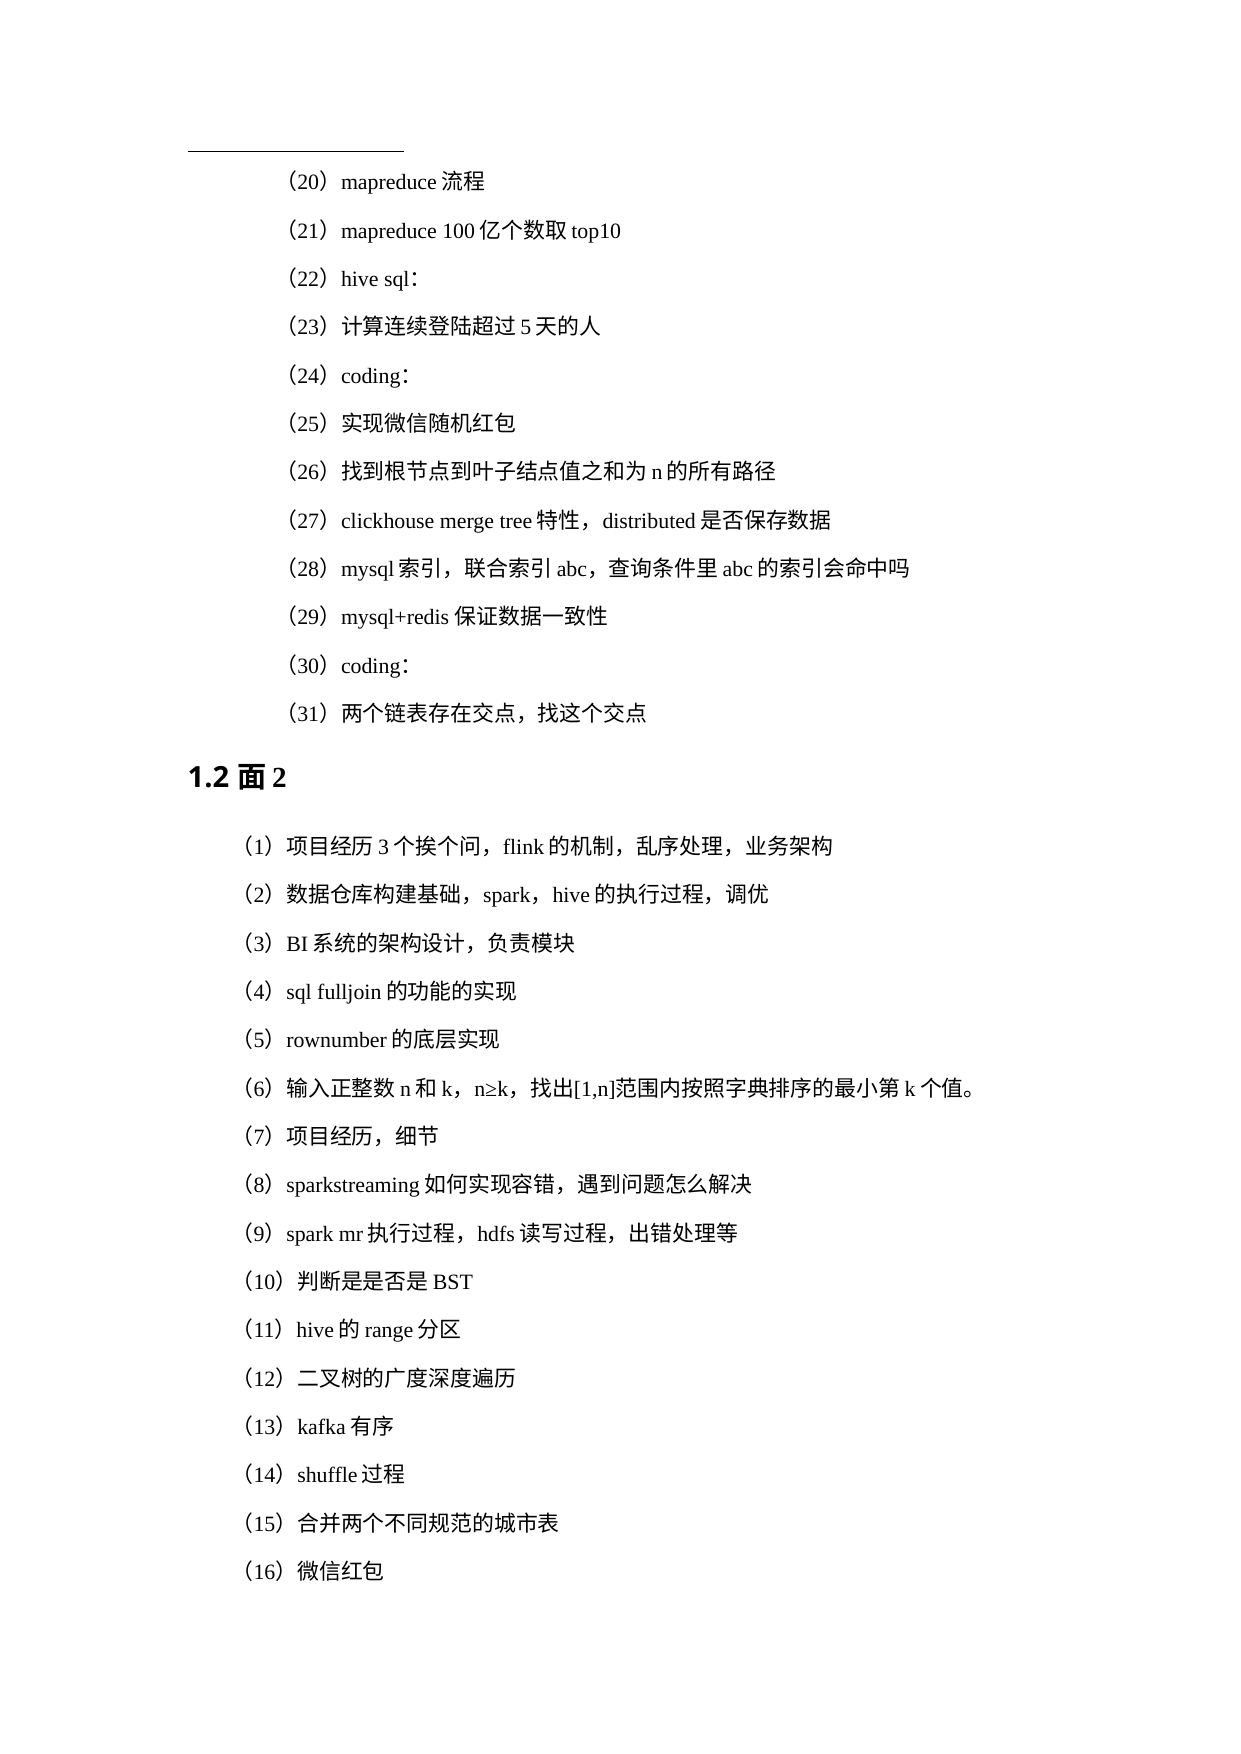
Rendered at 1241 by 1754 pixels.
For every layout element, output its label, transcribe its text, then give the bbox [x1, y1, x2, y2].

list 二叉树的广度深度遍历 [231, 1360, 1053, 1393]
text coding： [231, 357, 1053, 390]
text coding： [231, 647, 1053, 680]
list kafka有序 [231, 1409, 1053, 1441]
text mapreduce 100亿个数取top10 [231, 212, 1053, 245]
list 输入正整数n和k，n≥k，找出[1,n]范围内按照字典排序的最小第k个值。 [231, 1070, 1053, 1103]
list 判断是是否是BST [231, 1264, 1053, 1296]
list sql fulljoin的功能的实现 [231, 974, 1053, 1006]
list 微信红包 [231, 1554, 1053, 1586]
list 数据仓库构建基础，spark，hive的执行过程，调优 [231, 877, 1053, 909]
text 计算连续登陆超过5天的人 [231, 309, 1053, 341]
text hive sql： [231, 261, 1053, 293]
list BI系统的架构设计，负责模块 [231, 925, 1053, 958]
list rownumber的底层实现 [231, 1022, 1053, 1054]
text 找到根节点到叶子结点值之和为n的所有路径 [231, 454, 1053, 486]
text mapreduce流程 [231, 164, 1053, 196]
list shuffle过程 [231, 1457, 1053, 1489]
list sparkstreaming如何实现容错，遇到问题怎么解决 [231, 1167, 1053, 1199]
list 合并两个不同规范的城市表 [231, 1505, 1053, 1538]
text 实现微信随机红包 [231, 406, 1053, 438]
list 项目经历，细节 [231, 1119, 1053, 1151]
list 项目经历3个挨个问，flink的机制，乱序处理，业务架构 [231, 829, 1053, 861]
text clickhouse merge tree特性，distributed是否保存数据 [231, 502, 1053, 535]
subtitle 面2 [187, 744, 1053, 809]
text mysql索引，联合索引 abc，查询条件里abc的索引会命中吗 [231, 551, 1053, 583]
text 两个链表存在交点，找这个交点 [231, 696, 1053, 728]
text mysql+redis 保证数据一致性 [231, 599, 1053, 631]
list hive的range分区 [231, 1312, 1053, 1344]
list spark mr执行过程，hdfs读写过程，出错处理等 [231, 1215, 1053, 1248]
